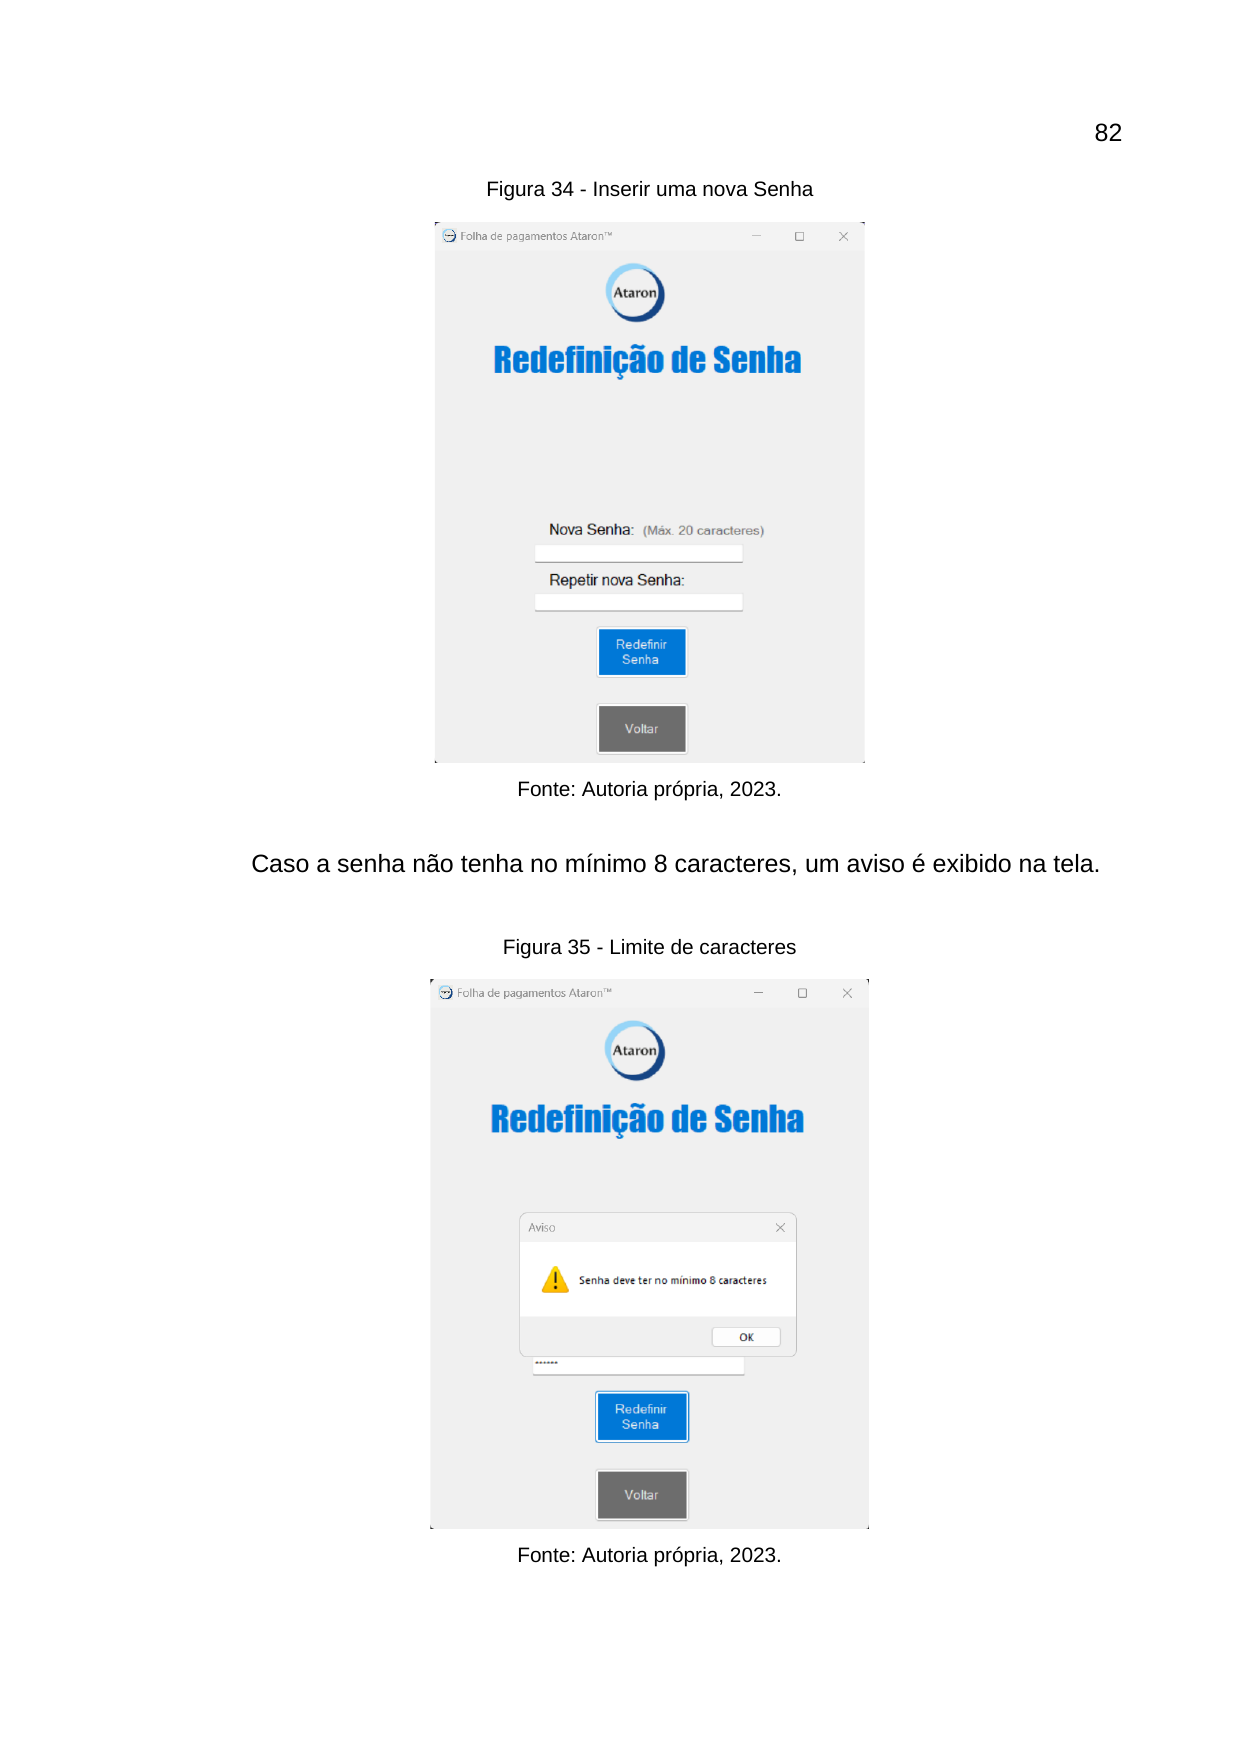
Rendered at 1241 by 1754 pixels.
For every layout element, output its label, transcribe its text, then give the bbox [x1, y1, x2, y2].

text Caso a senha não tenha no mínimo 8 caracteres, um aviso é exibido na tela. [177, 848, 1122, 877]
picture [430, 979, 869, 1529]
text Fonte: Autoria própria, 2023. [177, 777, 1122, 801]
picture [434, 222, 865, 763]
text Figura - Limite de caracteres [177, 935, 1122, 959]
text Fonte: Autoria própria, 2023. [177, 1543, 1122, 1567]
text Figura - Inserir uma nova Senha [177, 177, 1122, 201]
